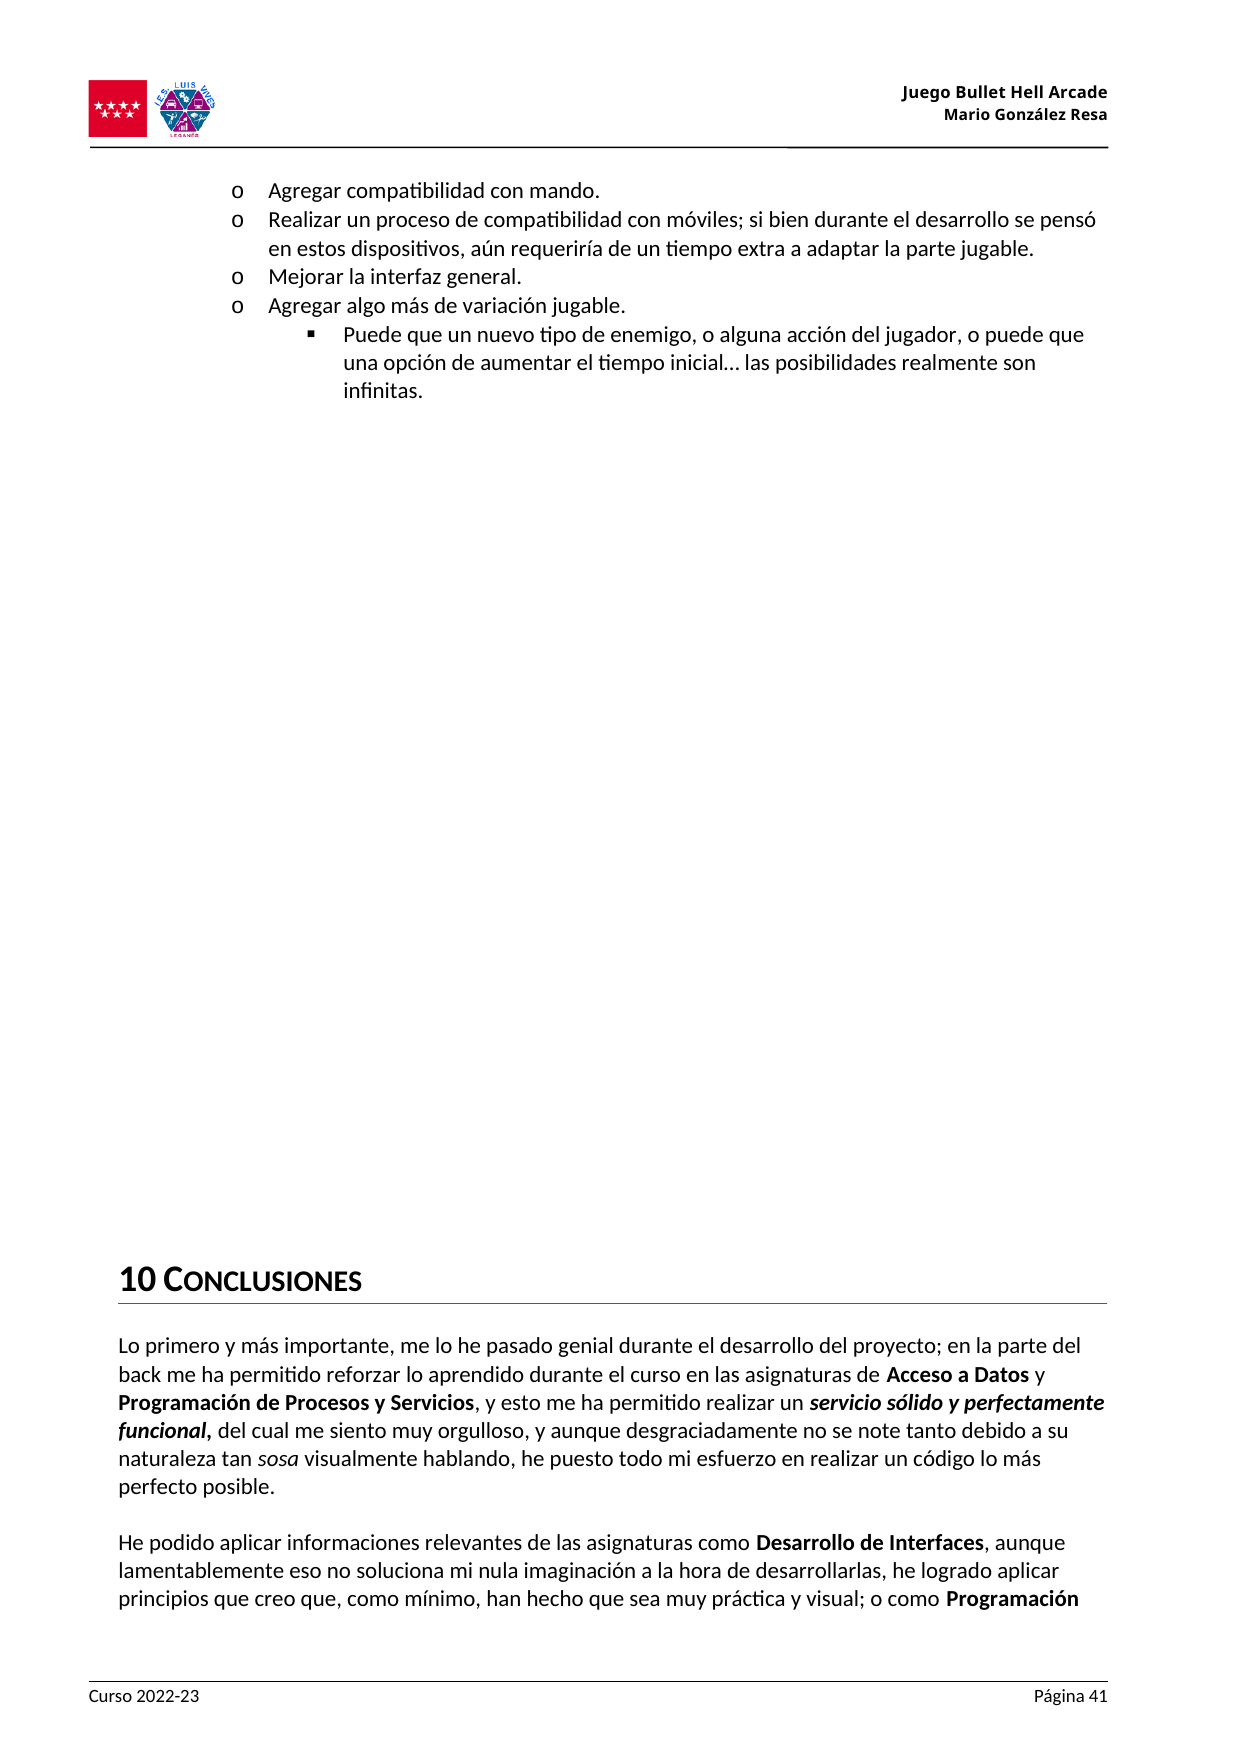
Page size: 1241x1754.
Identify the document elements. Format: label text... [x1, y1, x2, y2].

picture [87, 80, 215, 136]
list Puede que un nuevo tipo de enemigo, o alguna acción del jugador, o puede que una opción de aumentar el tiempo inicial… las posibilidades realmente son infinitas. [306, 321, 1107, 404]
list Mejorar la interfaz general. [231, 262, 1107, 291]
subtitle Conclusiones [118, 1255, 1107, 1303]
list Agregar compatibilidad con mando. [231, 176, 1107, 205]
text Lo primero y más importante, me lo he pasado genial durante el desarrollo del proyecto; en la parte del back me ha permitido reforzar lo aprendido durante el curso en las asignaturas de Acceso a Datos y Programación de Procesos y Servicios, y esto me ha permitido realizar un servicio sólido y perfectamente funcional, del cual me siento muy orgulloso, y aunque desgraciadamente no se note tanto debido a su naturaleza tan sosa visualmente hablando, he puesto todo mi esfuerzo en realizar un código lo más perfecto posible. [118, 1332, 1107, 1500]
list Agregar algo más de variación jugable. [231, 291, 1107, 321]
list Realizar un proceso de compatibilidad con móviles; si bien durante el desarrollo se pensó en estos dispositivos, aún requeriría de un tiempo extra a adaptar la parte jugable. [231, 205, 1107, 262]
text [118, 1528, 1107, 1612]
